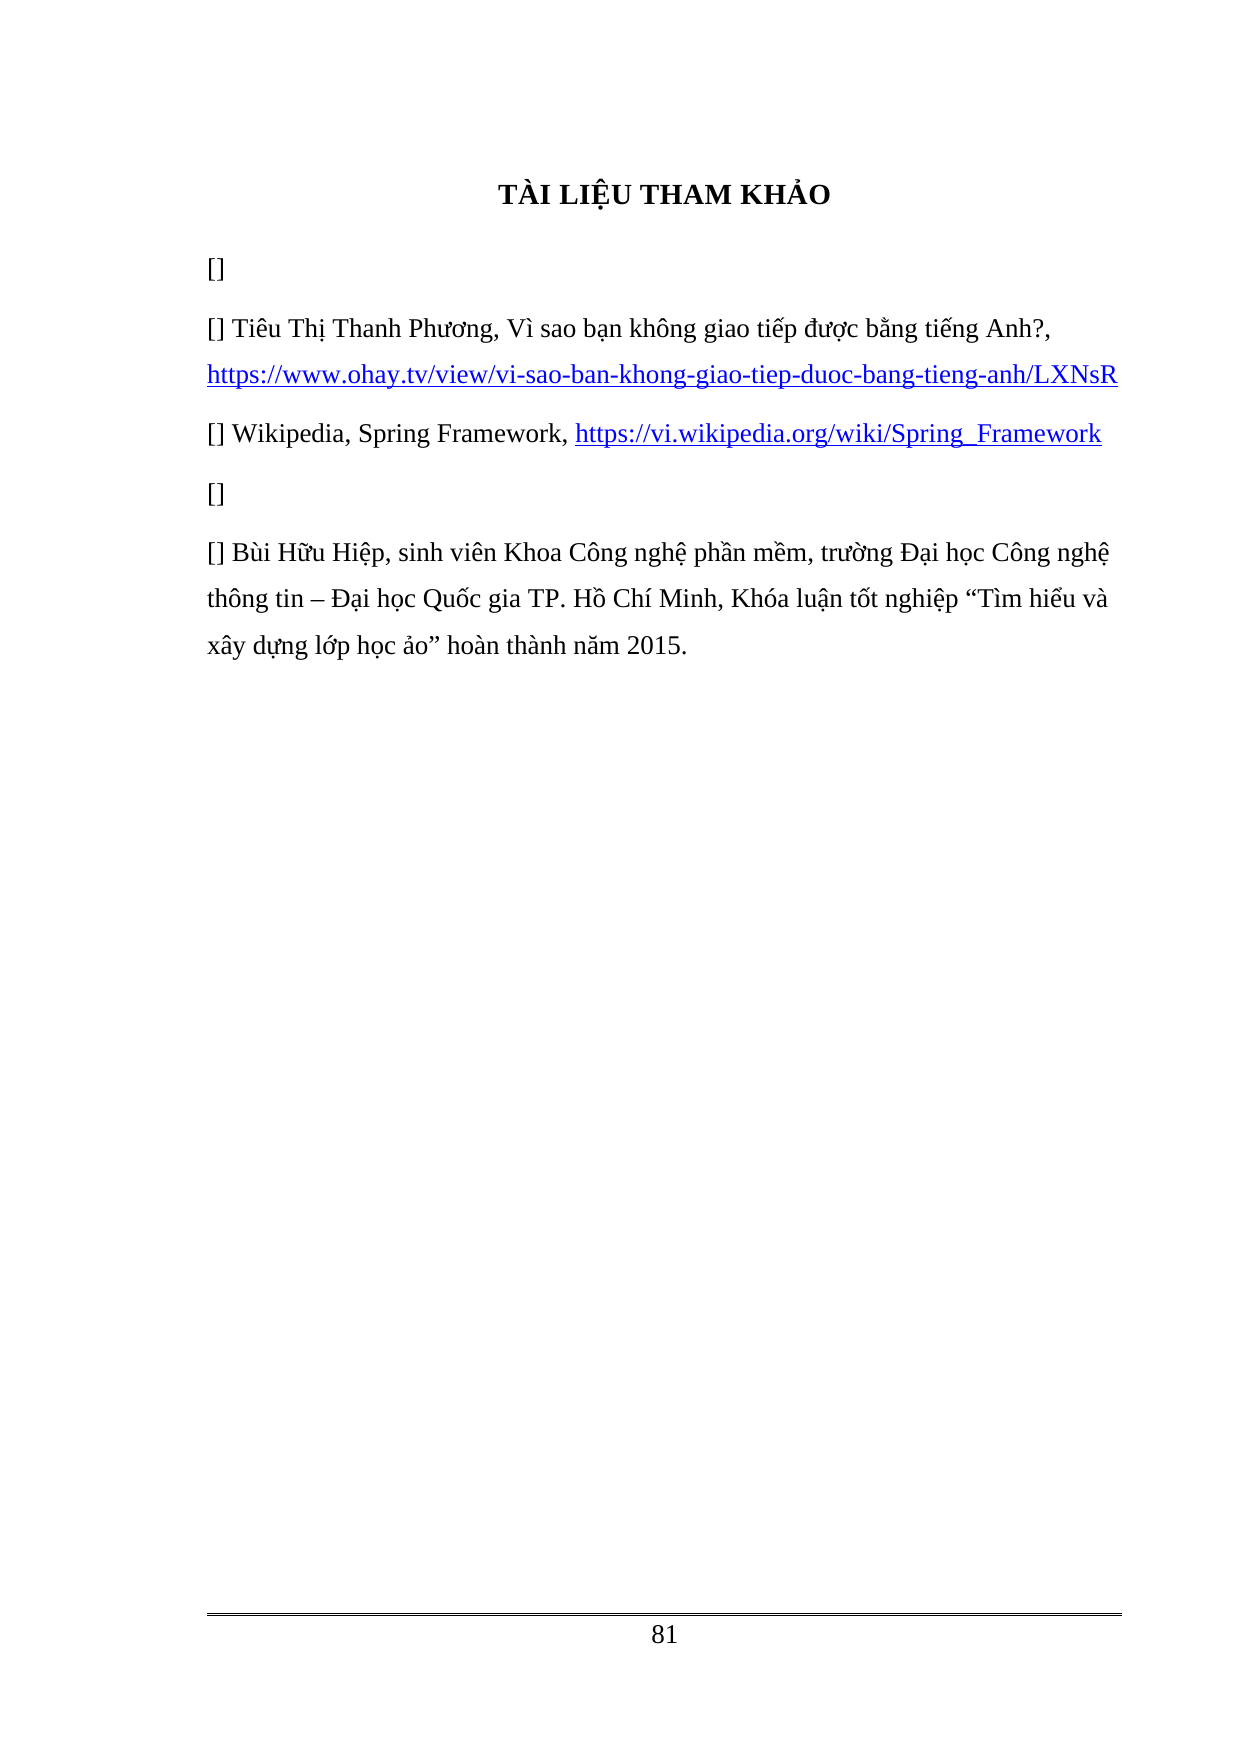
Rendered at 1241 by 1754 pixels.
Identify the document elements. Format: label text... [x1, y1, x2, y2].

title TÀI LIỆU THAM KHẢO [207, 177, 1122, 211]
text [] Wikipedia, Spring Framework, https://vi.wikipedia.org/wiki/Spring_Framework [207, 417, 1122, 449]
text [] [207, 477, 1122, 508]
text [] Tiêu Thị Thanh Phương, Vì sao bạn không giao tiếp được bằng tiếng Anh?, https://www.ohay.tv/view/vi-sao-ban-khong-giao-tiep-duoc-bang-tieng-anh/LXNsR [207, 312, 1122, 389]
text [] [207, 252, 1122, 284]
text [] Bùi Hữu Hiệp, sinh viên Khoa Công nghệ phần mềm, trường Đại học Công nghệ thông tin – Đại học Quốc gia TP. Hồ Chí Minh, Khóa luận tốt nghiệp “Tìm hiểu và xây dựng lớp học ảo” hoàn thành năm 2015. [207, 536, 1122, 660]
